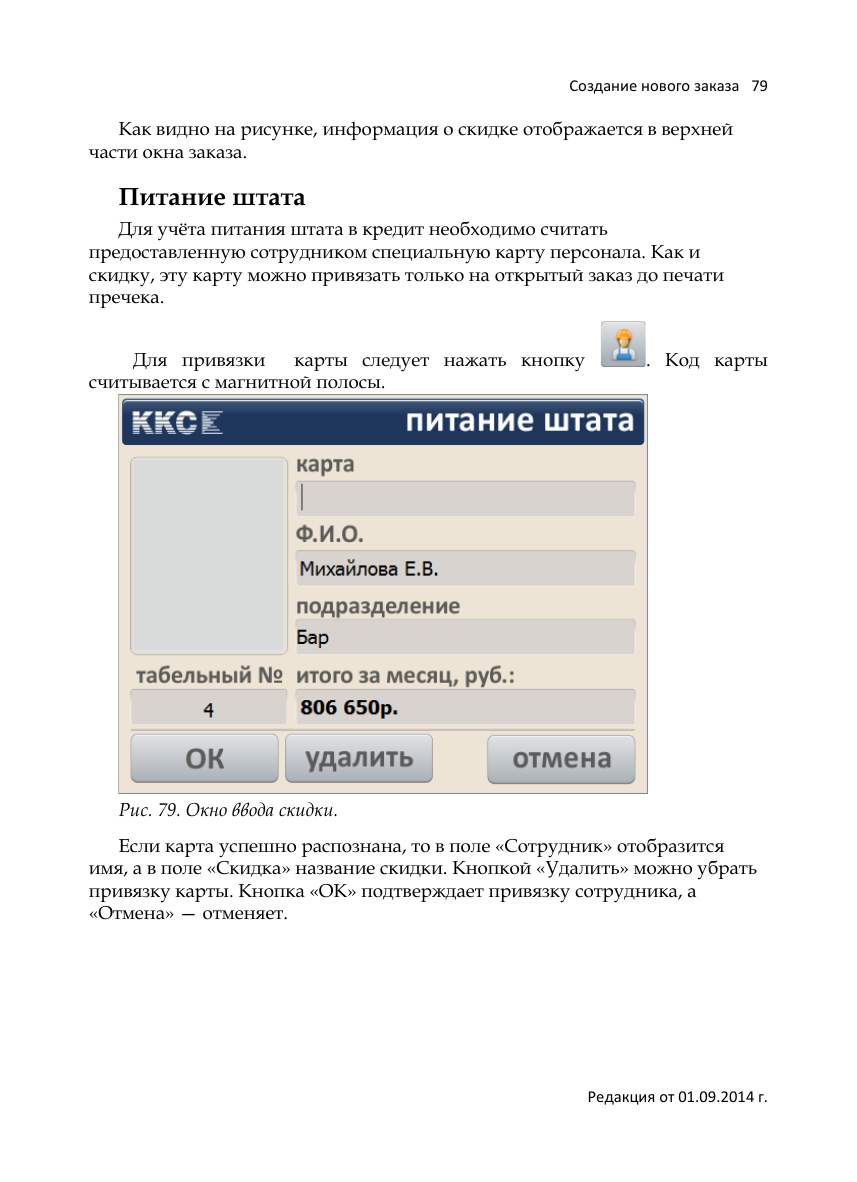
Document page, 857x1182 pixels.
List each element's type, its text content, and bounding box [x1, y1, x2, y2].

text Для учёта питания штата в кредит необходимо считать предоставленную сотрудником специальную карту персонала. Как и скидку, эту карту можно привязать только на открытый заказ до печати пречека. [89, 218, 768, 309]
text Если карта успешно распознана, то в поле «Сотрудник» отобразится имя, а в поле «Скидка» название скидки. Кнопкой «Удалить» можно убрать привязку карты. Кнопка «ОК» подтверждает привязку сотрудника, а «Отмена» — отменяет. [89, 835, 768, 925]
text Для привязки карты следует нажать кнопку . Код карты считывается с магнитной полосы. [89, 321, 768, 394]
text Рис. 79. Окно ввода скидки. [89, 799, 768, 822]
text Как видно на рисунке, информация о скидке отображается в верхней части окна заказа. [89, 118, 768, 163]
subtitle Питание штата [89, 182, 768, 212]
picture [118, 394, 648, 794]
picture [600, 321, 646, 367]
